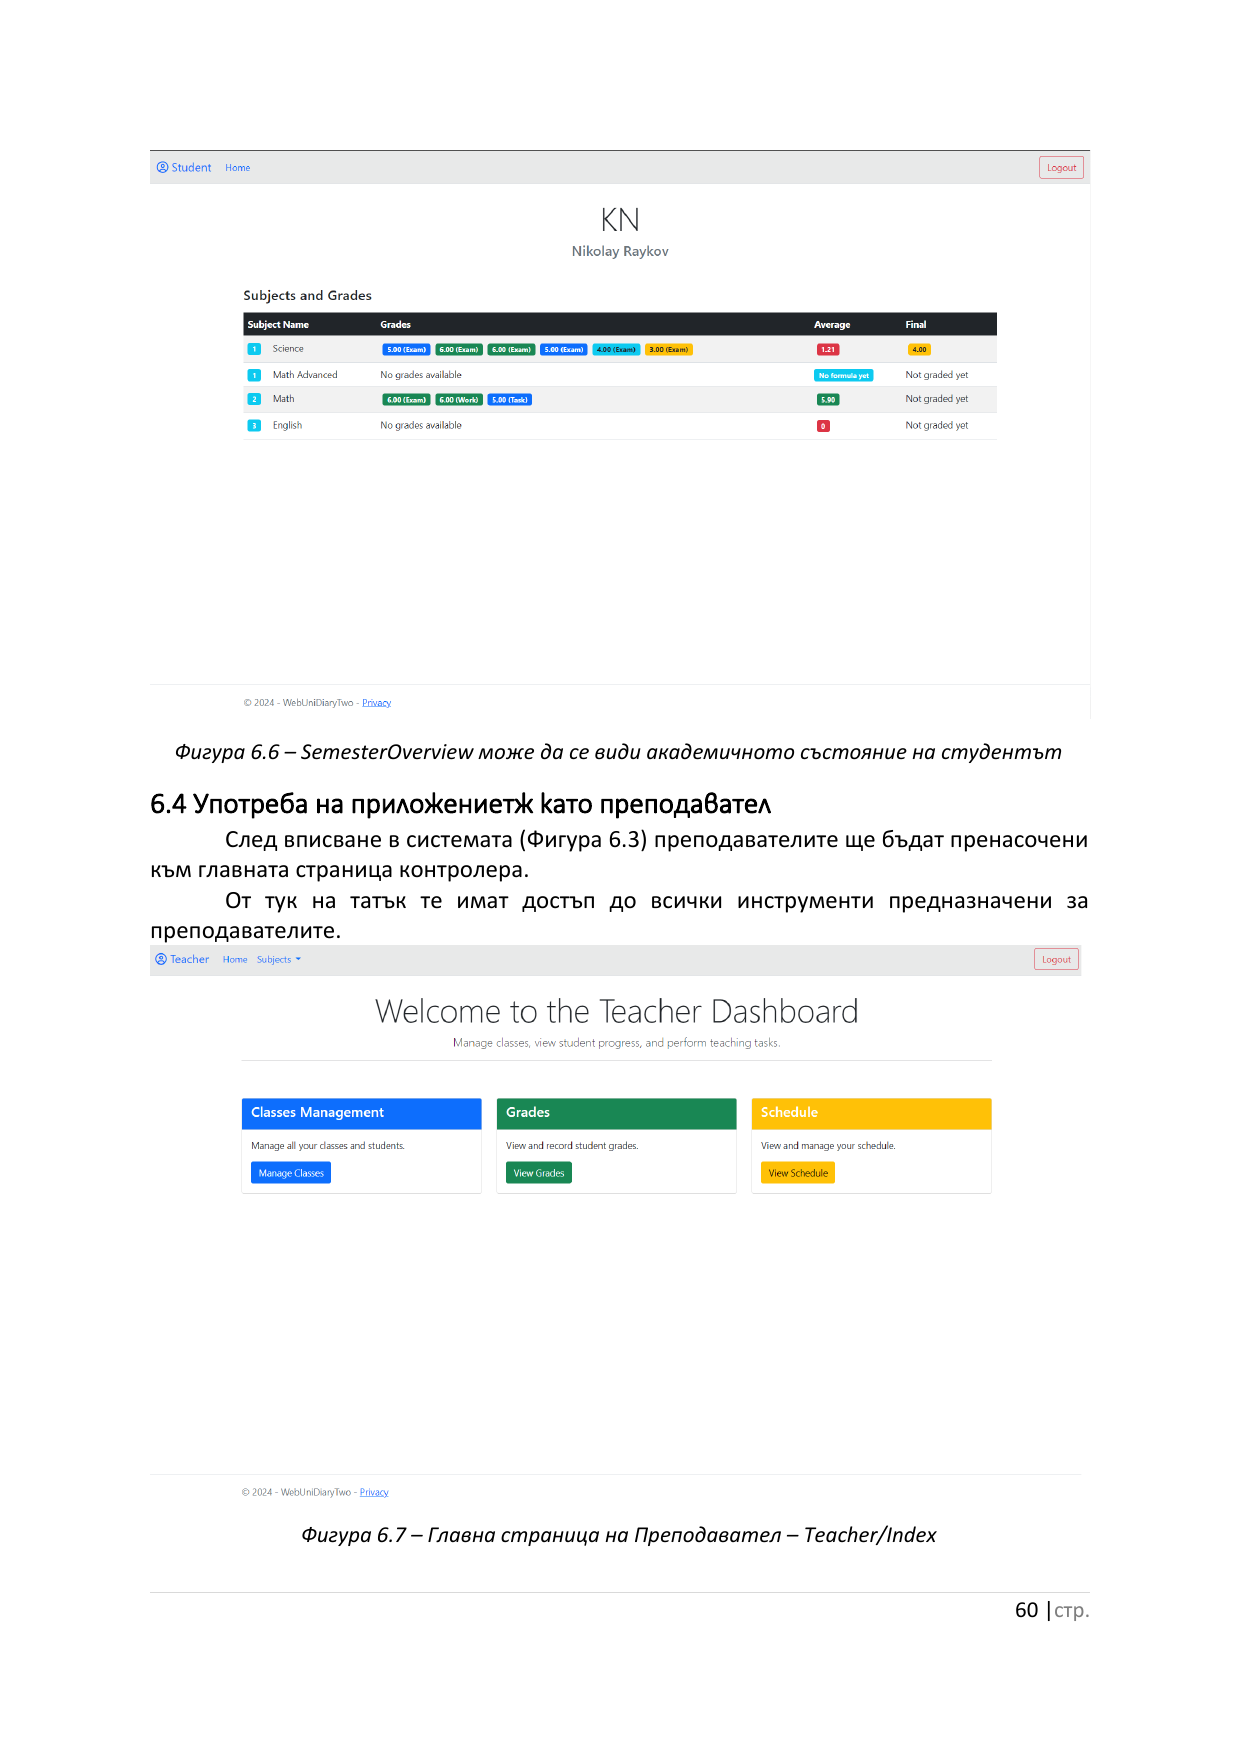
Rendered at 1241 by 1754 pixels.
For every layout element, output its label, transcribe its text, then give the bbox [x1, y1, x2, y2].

picture [150, 150, 1091, 719]
subtitle 6.4 Употреба на приложениетж като преподавател [150, 784, 1090, 820]
text Фигура 6.6 – SemesterOverview може да се види академичното състояние на студентът [150, 737, 1090, 766]
text От тук на татък те имат достъп до всички инструменти предназначени за преподавателите. [150, 884, 1090, 945]
text Фигура 6.7 – Главна страница на Преподавател – Teacher/Index [150, 1520, 1090, 1548]
text След вписване в системата (Фигура 6.3) преподавателите ще бъдат пренасочени към главната страница контролера. [150, 823, 1090, 884]
picture [150, 945, 1082, 1501]
